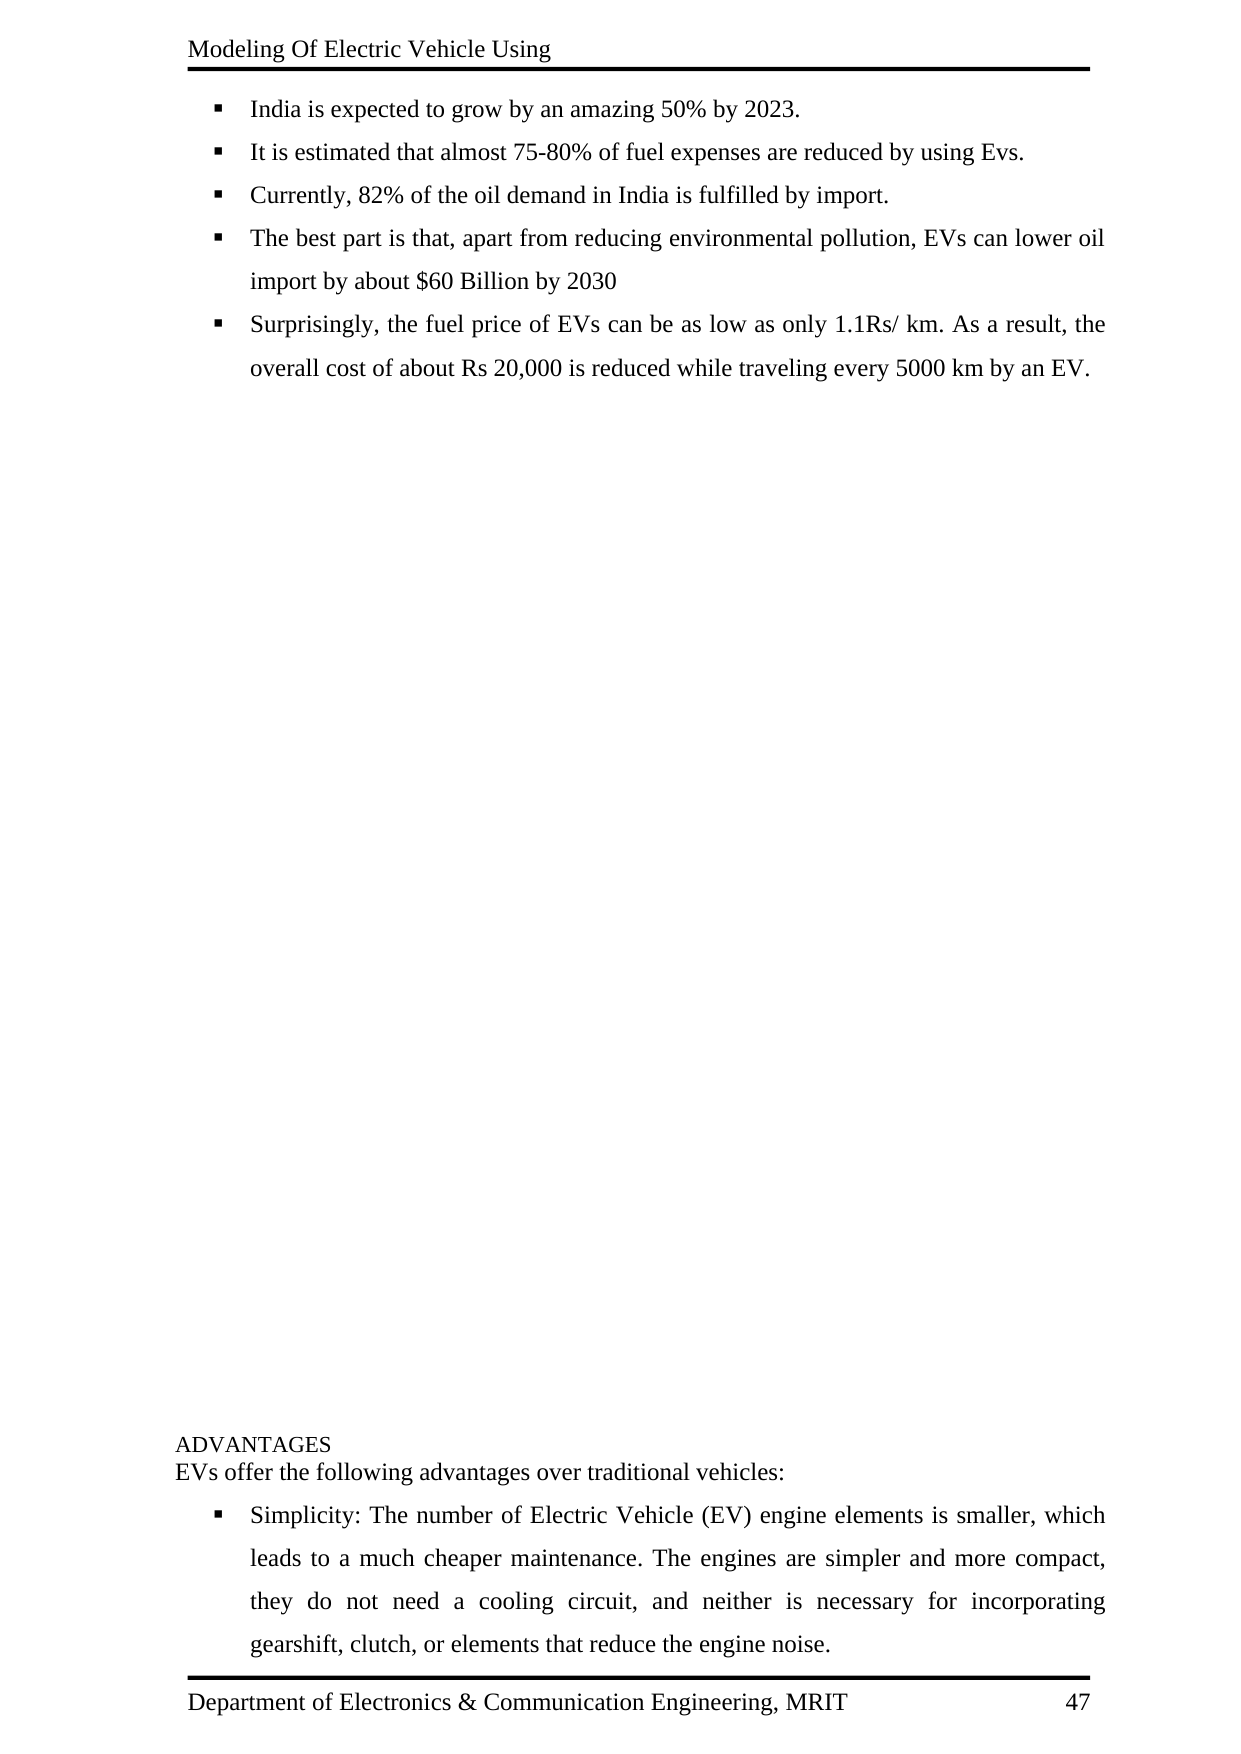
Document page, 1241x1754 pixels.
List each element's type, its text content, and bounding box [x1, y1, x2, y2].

list India is expected to grow by an amazing 50% by 2023. [212, 94, 1107, 123]
list Simplicity: The number of Electric Vehicle (EV) engine elements is smaller, which leads to a much cheaper maintenance. The engines are simpler and more compact, they do not need a cooling circuit, and neither is necessary for incorporating gearshift, clutch, or elements that reduce the engine noise. [212, 1500, 1107, 1658]
list The best part is that, apart from reducing environmental pollution, EVs can lower oil import by about $60 Billion by 2030 [212, 223, 1107, 295]
list Surprisingly, the fuel price of EVs can be as low as only 1.1Rs/ km. As a result, the overall cost of about Rs 20,000 is reduced while traveling every 5000 km by an EV. [212, 309, 1107, 381]
list Currently, 82% of the oil demand in India is fulfilled by import. [212, 180, 1107, 209]
text EVs offer the following advantages over traditional vehicles: [175, 1457, 1107, 1486]
list It is estimated that almost 75-80% of fuel expenses are reduced by using Evs. [212, 137, 1107, 166]
text ADVANTAGES [175, 1431, 1107, 1457]
